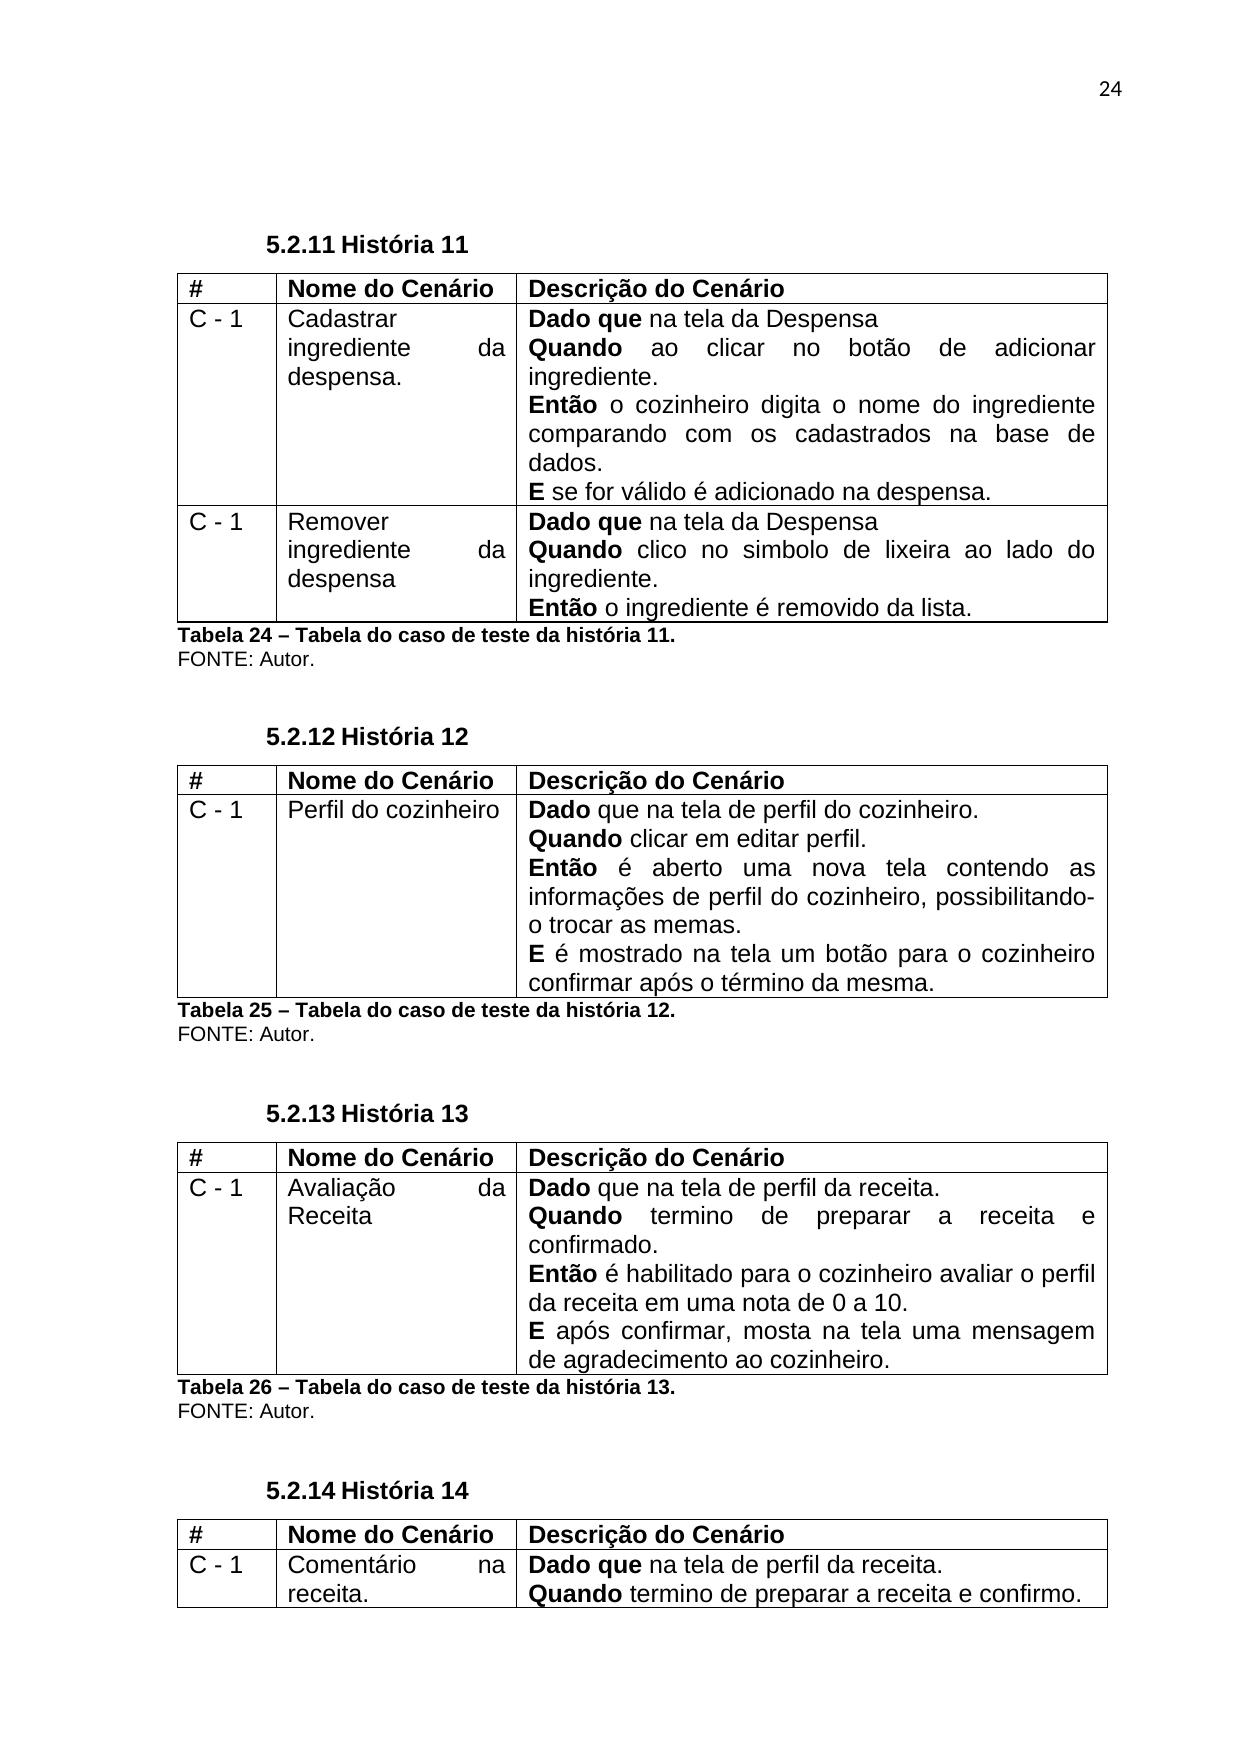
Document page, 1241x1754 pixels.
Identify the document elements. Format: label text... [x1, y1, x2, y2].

table_cell Dado que na tela de perfil da receita. Quando termino de preparar a receita e confirmado. Então é habilitado para o cozinheiro avaliar o perfil da receita em uma nota de 0 a 10. E após confirmar, mosta na tela uma mensagem de agradecimento ao cozinheiro. [517, 1173, 1107, 1374]
table_cell Dado que na tela da Despensa Quando clico no simbolo de lixeira ao lado do ingrediente. Então o ingrediente é removido da lista. [517, 506, 1107, 621]
table_header Nome do Cenário [277, 1143, 516, 1172]
text Tabela 24 – Tabela do caso de teste da história 11. [177, 622, 1122, 646]
table_header Descrição do Cenário [517, 766, 1107, 794]
table_cell Dado que na tela de perfil do cozinheiro. Quando clicar em editar perfil. Então é aberto uma nova tela contendo as informações de perfil do cozinheiro, possibilitando-o trocar as memas. E é mostrado na tela um botão para o cozinheiro confirmar após o término da mesma. [517, 795, 1107, 997]
text FONTE: Autor. [177, 1399, 1122, 1423]
table_cell C - 1 [178, 304, 276, 505]
table_header Nome do Cenário [277, 274, 516, 303]
text FONTE: Autor. [177, 646, 1122, 670]
table_header # [178, 1520, 276, 1549]
table_header Nome do Cenário [277, 1520, 516, 1549]
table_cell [277, 1550, 516, 1607]
table_header Descrição do Cenário [517, 1143, 1107, 1172]
subtitle História 13 [266, 1099, 1122, 1127]
table_cell C - 1 [178, 1173, 276, 1374]
table_header # [178, 274, 276, 303]
table_cell C - 1 [178, 1550, 276, 1607]
table_header Descrição do Cenário [517, 1520, 1107, 1549]
table_cell Cadastrar ingrediente da despensa. [277, 304, 516, 505]
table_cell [517, 1550, 1107, 1607]
text Tabela 25 – Tabela do caso de teste da história 12. [177, 998, 1122, 1022]
subtitle História 11 [266, 230, 1122, 259]
table_cell Avaliação da Receita [277, 1173, 516, 1374]
table_cell Remover ingrediente da despensa [277, 506, 516, 621]
table_header Nome do Cenário [277, 766, 516, 794]
subtitle História 12 [266, 721, 1122, 750]
subtitle História 14 [266, 1476, 1122, 1504]
table_cell Perfil do cozinheiro [277, 795, 516, 997]
table_cell C - 1 [178, 506, 276, 621]
table_cell Dado que na tela da Despensa Quando ao clicar no botão de adicionar ingrediente. Então o cozinheiro digita o nome do ingrediente comparando com os cadastrados na base de dados. E se for válido é adicionado na despensa. [517, 304, 1107, 505]
table_cell C - 1 [178, 795, 276, 997]
table_header # [178, 766, 276, 794]
text FONTE: Autor. [177, 1022, 1122, 1046]
text Tabela 26 – Tabela do caso de teste da história 13. [177, 1375, 1122, 1399]
table_header # [178, 1143, 276, 1172]
table_header Descrição do Cenário [517, 274, 1107, 303]
